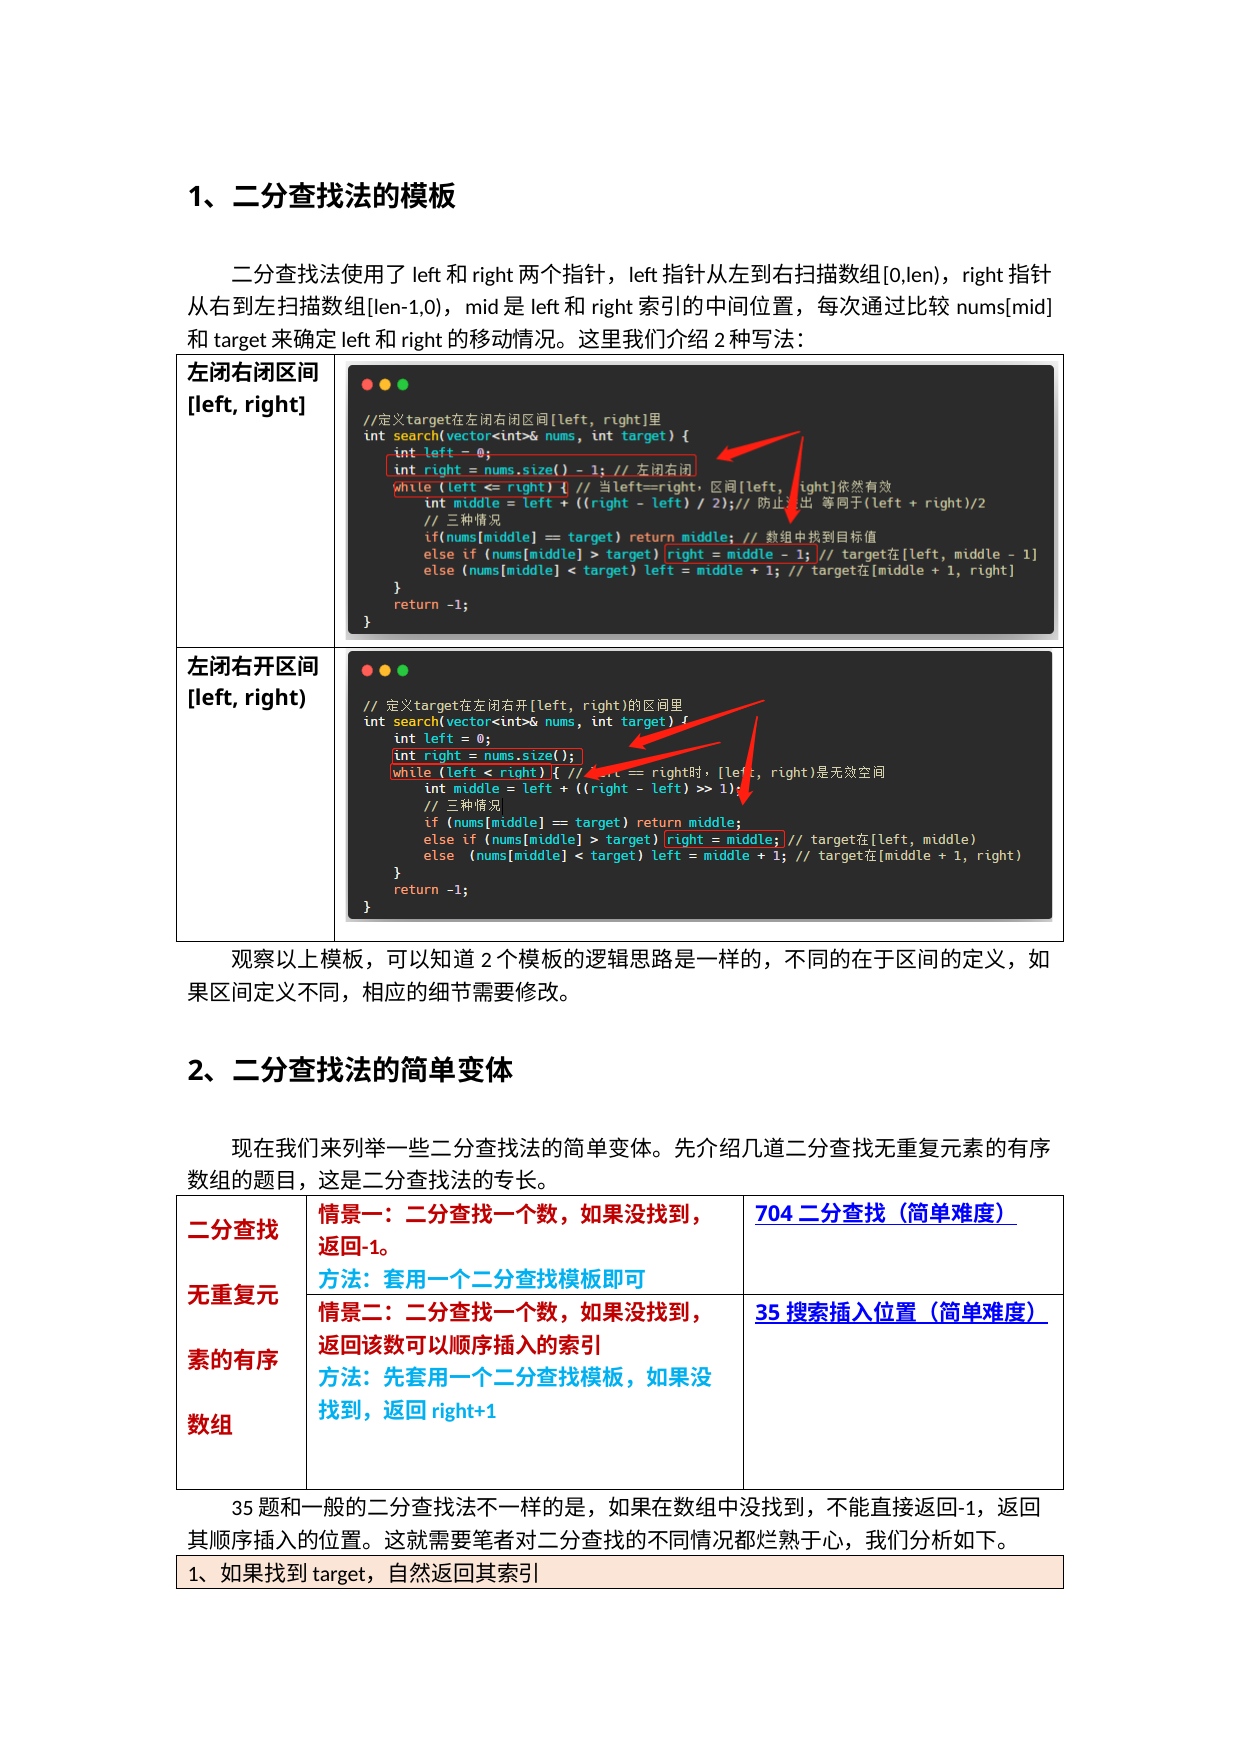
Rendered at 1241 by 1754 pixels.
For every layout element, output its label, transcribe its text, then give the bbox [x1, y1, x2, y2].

table_cell 左闭右开区间 [left, right) [177, 648, 334, 941]
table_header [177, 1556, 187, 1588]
table_header 704 二分查找（简单难度） [744, 1196, 1063, 1294]
text 35题和一般的二分查找法不一样的是，如果在数组中没找到，不能直接返回-1，返回其顺序插入的位置。这就需要笔者对二分查找的不同情况都烂熟于心，我们分析如下。 [187, 1490, 1053, 1555]
subtitle 1、二分查找法的模板 [187, 162, 1053, 227]
list 二分查找法使用了left和right两个指针，left指针从左到右扫描数组[0,len)，right指针从右到左扫描数组[len-1,0)，mid是left和right索引的中间位置，每次通过比较nums[mid]和target来确定left和right的移动情况。这里我们介绍2种写法： [187, 256, 1053, 354]
table_header 二分查找无重复元素的有序数组 [177, 1196, 306, 1489]
table_header 左闭右闭区间 [left, right] [177, 355, 334, 647]
picture [345, 648, 1053, 922]
table_header [335, 355, 1063, 647]
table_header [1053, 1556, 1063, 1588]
list 观察以上模板，可以知道2个模板的逻辑思路是一样的，不同的在于区间的定义，如果区间定义不同，相应的细节需要修改。 [187, 942, 1053, 1007]
list 现在我们来列举一些二分查找法的简单变体。先介绍几道二分查找无重复元素的有序数组的题目，这是二分查找法的专长。 [187, 1130, 1053, 1195]
subtitle 二分查找法的简单变体 [187, 1036, 1053, 1101]
table_header 情景一：二分查找一个数，如果没找到，返回-1。 方法：套用一个二分查找模板即可 [307, 1196, 743, 1294]
table_cell 情景二：二分查找一个数，如果没找到，返回该数可以顺序插入的索引 方法：先套用一个二分查找模板，如果没找到，返回right+1 [307, 1295, 743, 1489]
table_cell 35 搜索插入位置（简单难度） [744, 1295, 1063, 1489]
table_cell [335, 648, 1063, 941]
picture [345, 361, 1059, 640]
